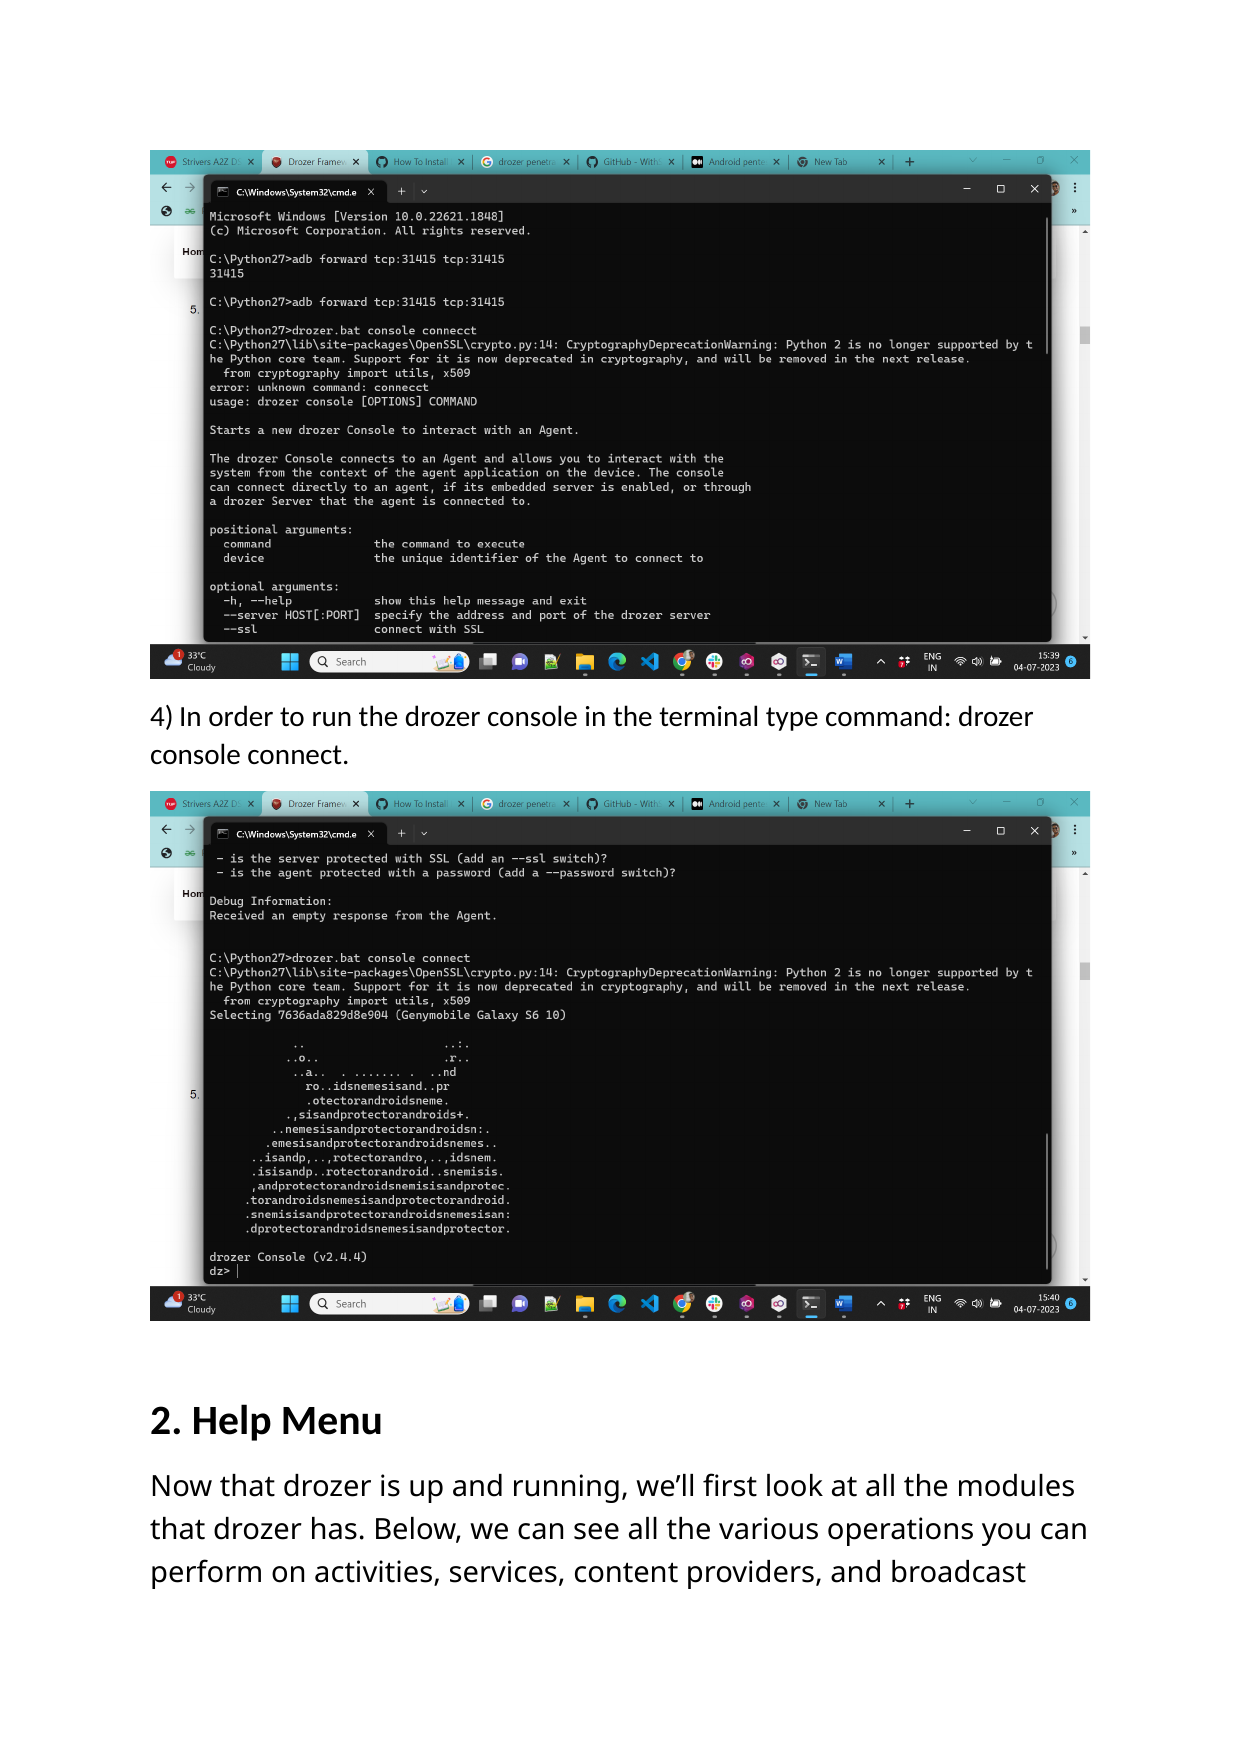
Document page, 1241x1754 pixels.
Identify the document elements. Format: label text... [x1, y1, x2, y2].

picture [150, 150, 1091, 679]
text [150, 1466, 1090, 1591]
text 4) In order to run the drozer console in the terminal type command: drozer console connect. [150, 698, 1090, 772]
text 2. Help Menu [150, 1394, 1090, 1445]
picture [150, 791, 1091, 1321]
